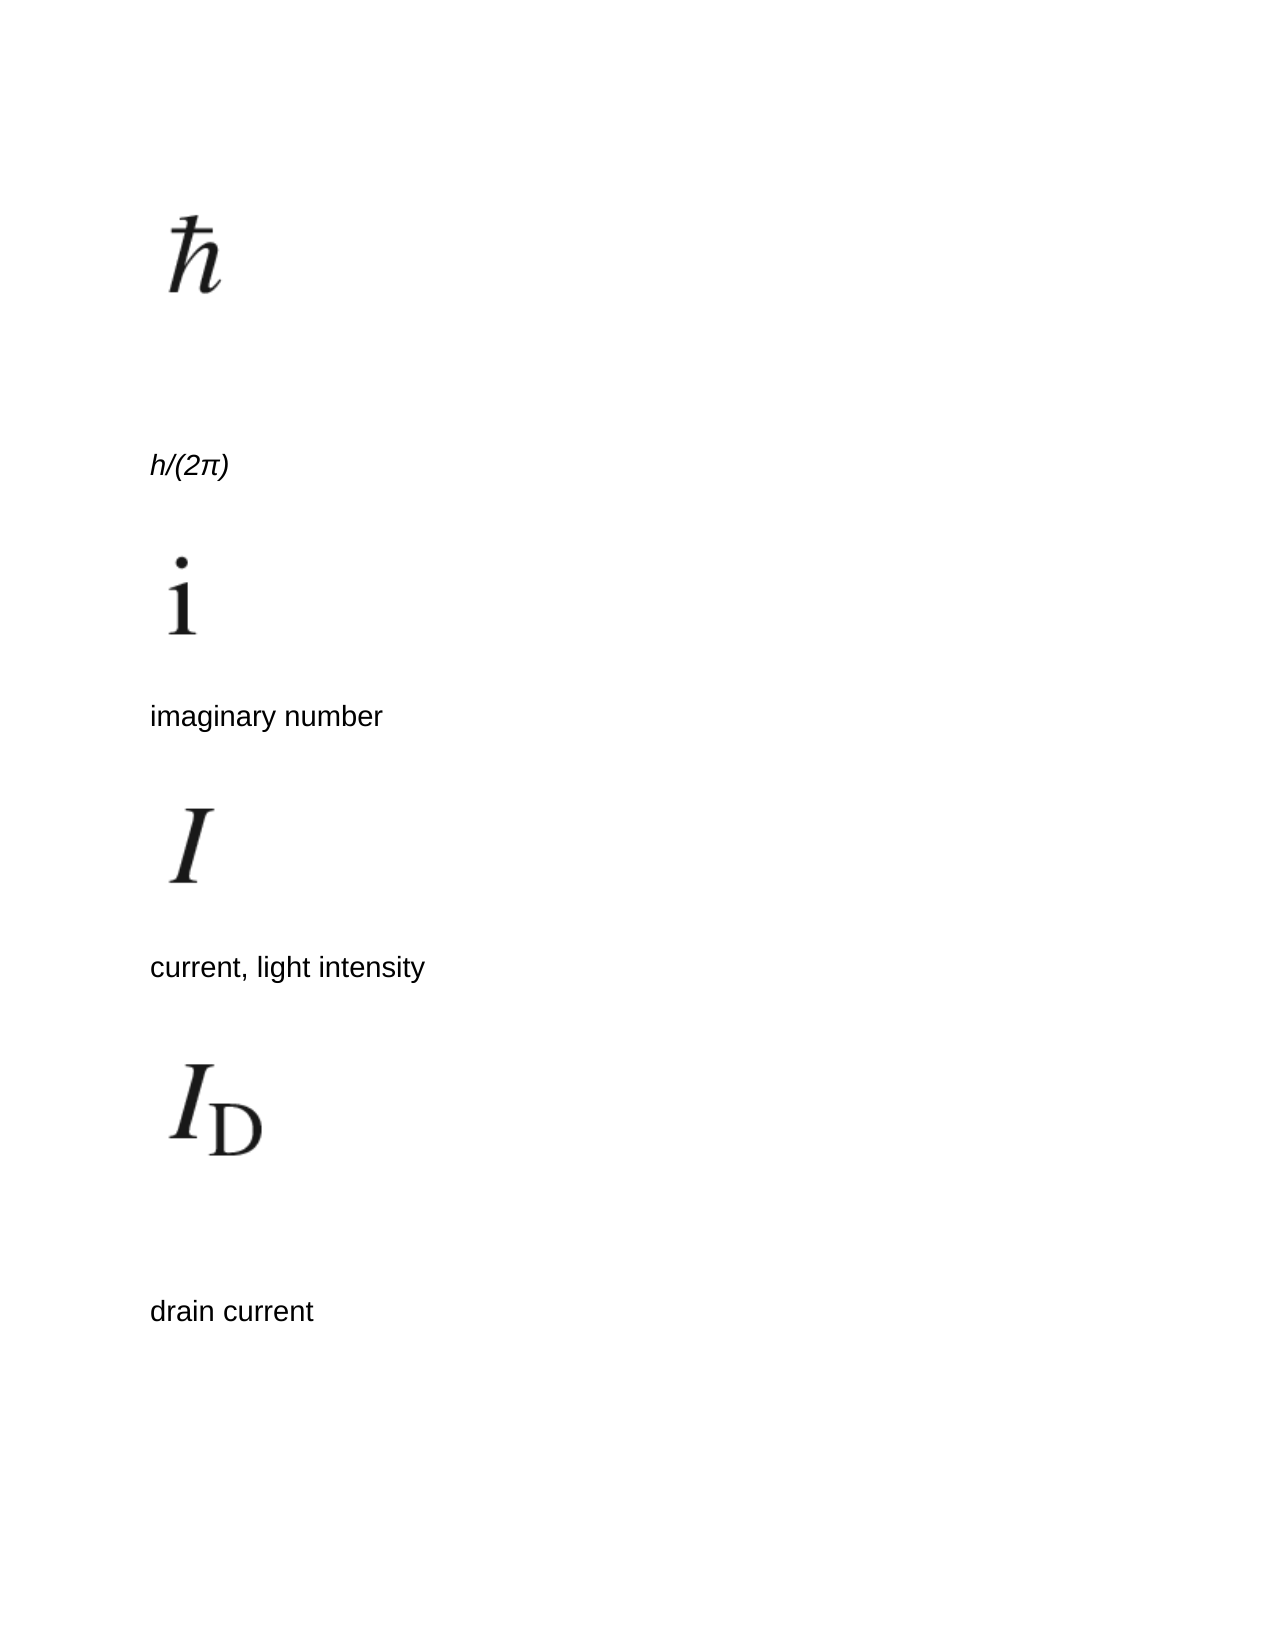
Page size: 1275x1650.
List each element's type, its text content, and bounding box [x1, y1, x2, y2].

picture [150, 791, 221, 891]
text imaginary number [150, 699, 1125, 732]
picture [150, 540, 207, 641]
text current, light intensity [150, 949, 1125, 983]
picture [150, 1041, 275, 1236]
text h/(2π) [150, 448, 1125, 482]
picture [150, 196, 232, 390]
text drain current [150, 1294, 1125, 1327]
